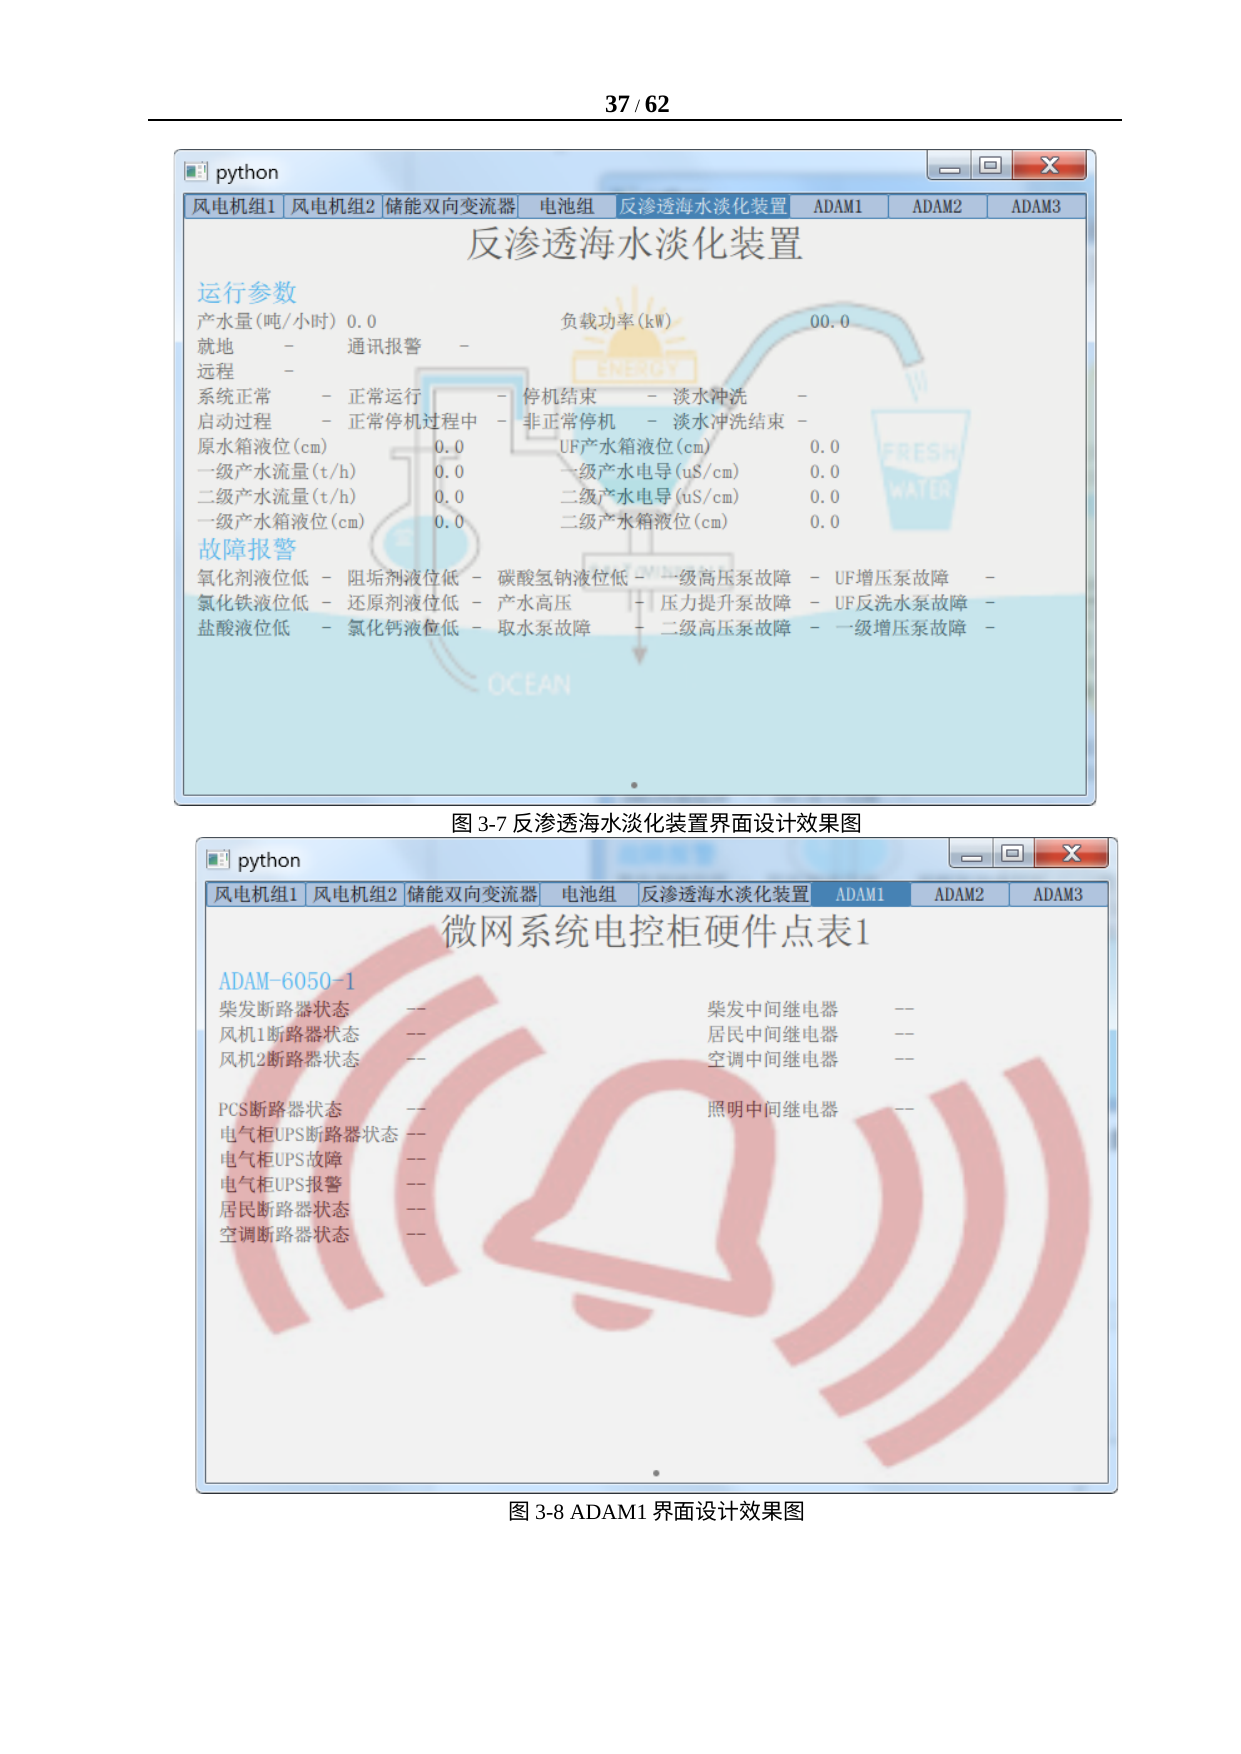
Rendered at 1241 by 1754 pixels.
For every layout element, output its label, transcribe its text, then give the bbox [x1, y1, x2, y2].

text 图3-7 反渗透海水淡化装置界面设计效果图 [148, 806, 1122, 838]
text 图3-8 ADAM1界面设计效果图 [148, 1494, 1122, 1526]
picture [173, 149, 1097, 806]
picture [195, 837, 1119, 1494]
